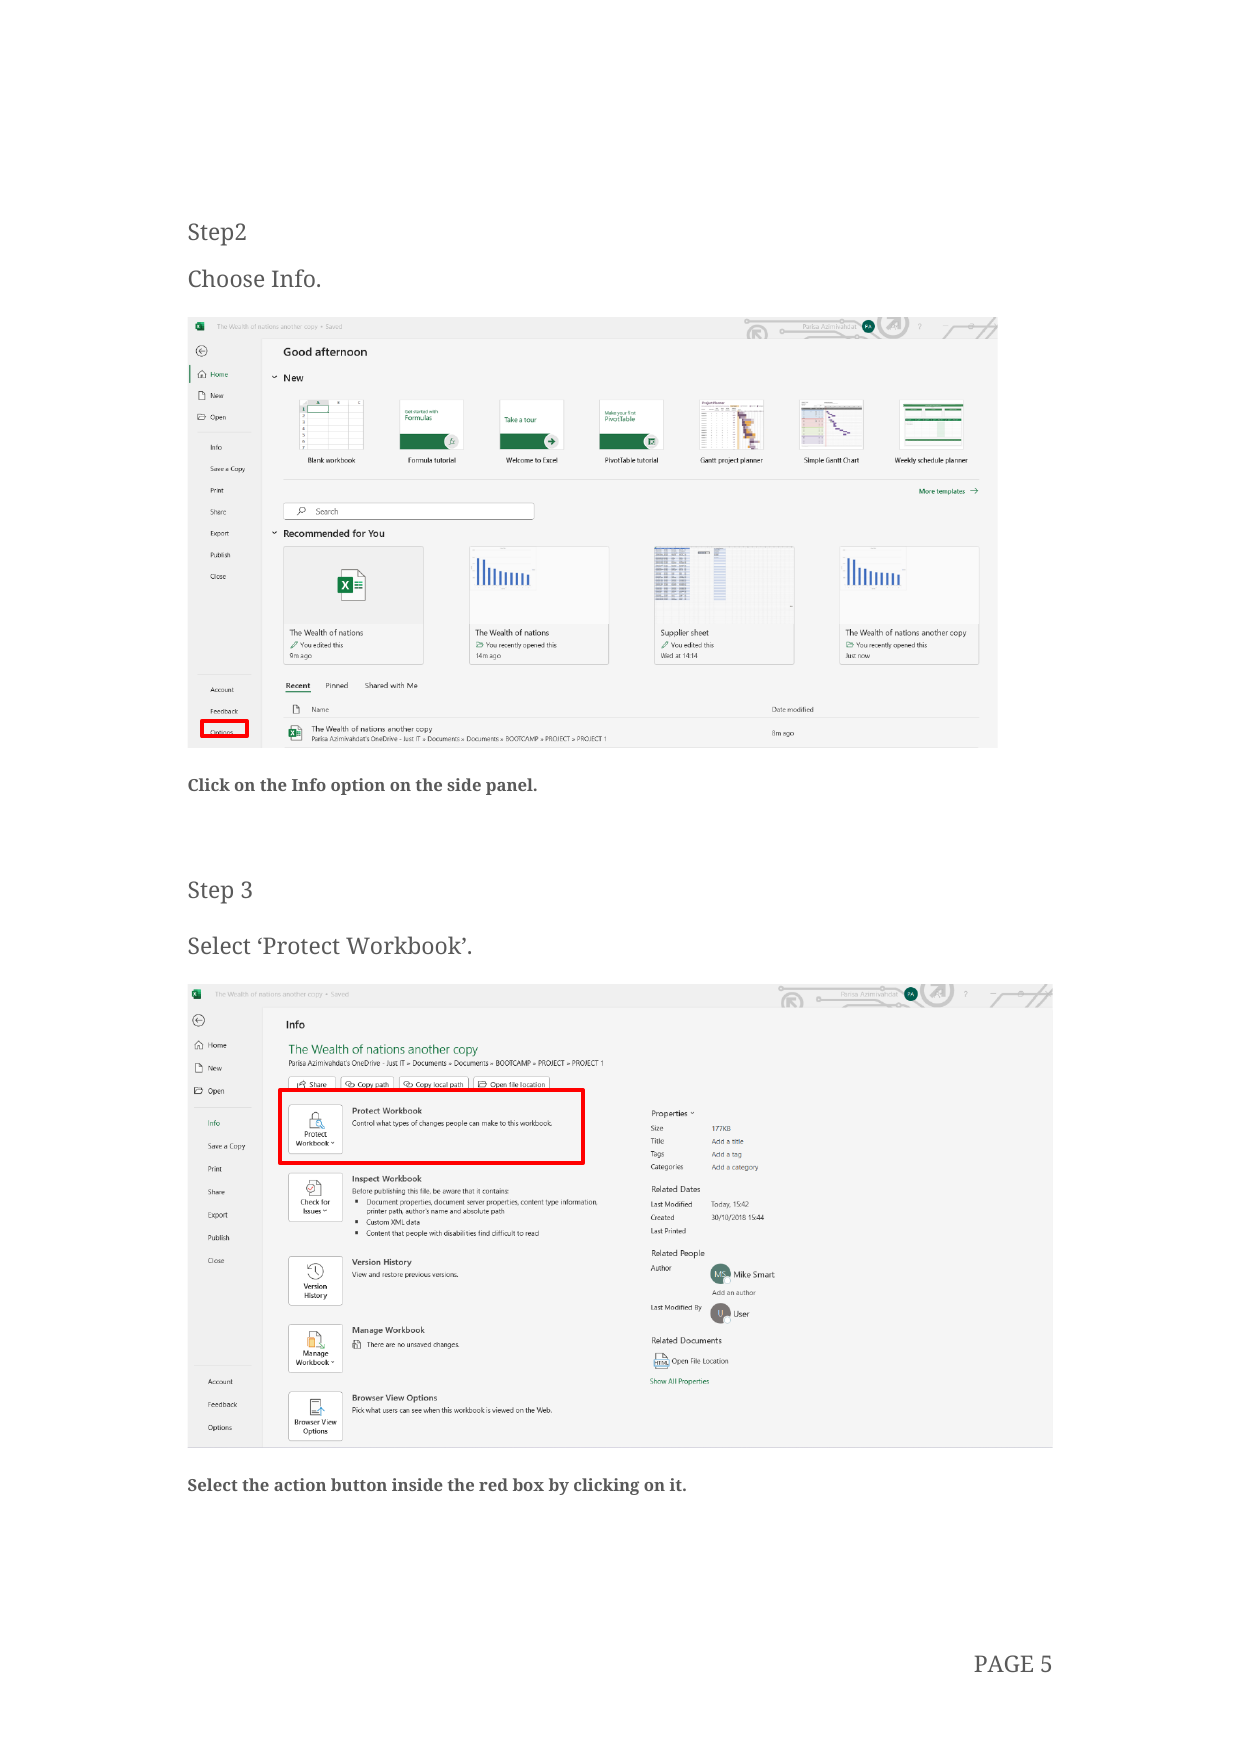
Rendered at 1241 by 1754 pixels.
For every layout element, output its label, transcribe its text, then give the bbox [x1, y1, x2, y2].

text Choose Info. [187, 263, 1053, 294]
picture [187, 317, 998, 748]
text Step2 [187, 216, 1048, 247]
text Select the action button inside the red box by clicking on it. [187, 1448, 1053, 1496]
picture [187, 984, 1053, 1448]
text Step 3 [187, 874, 1053, 906]
text Select ‘Protect Workbook’. [187, 929, 1053, 961]
